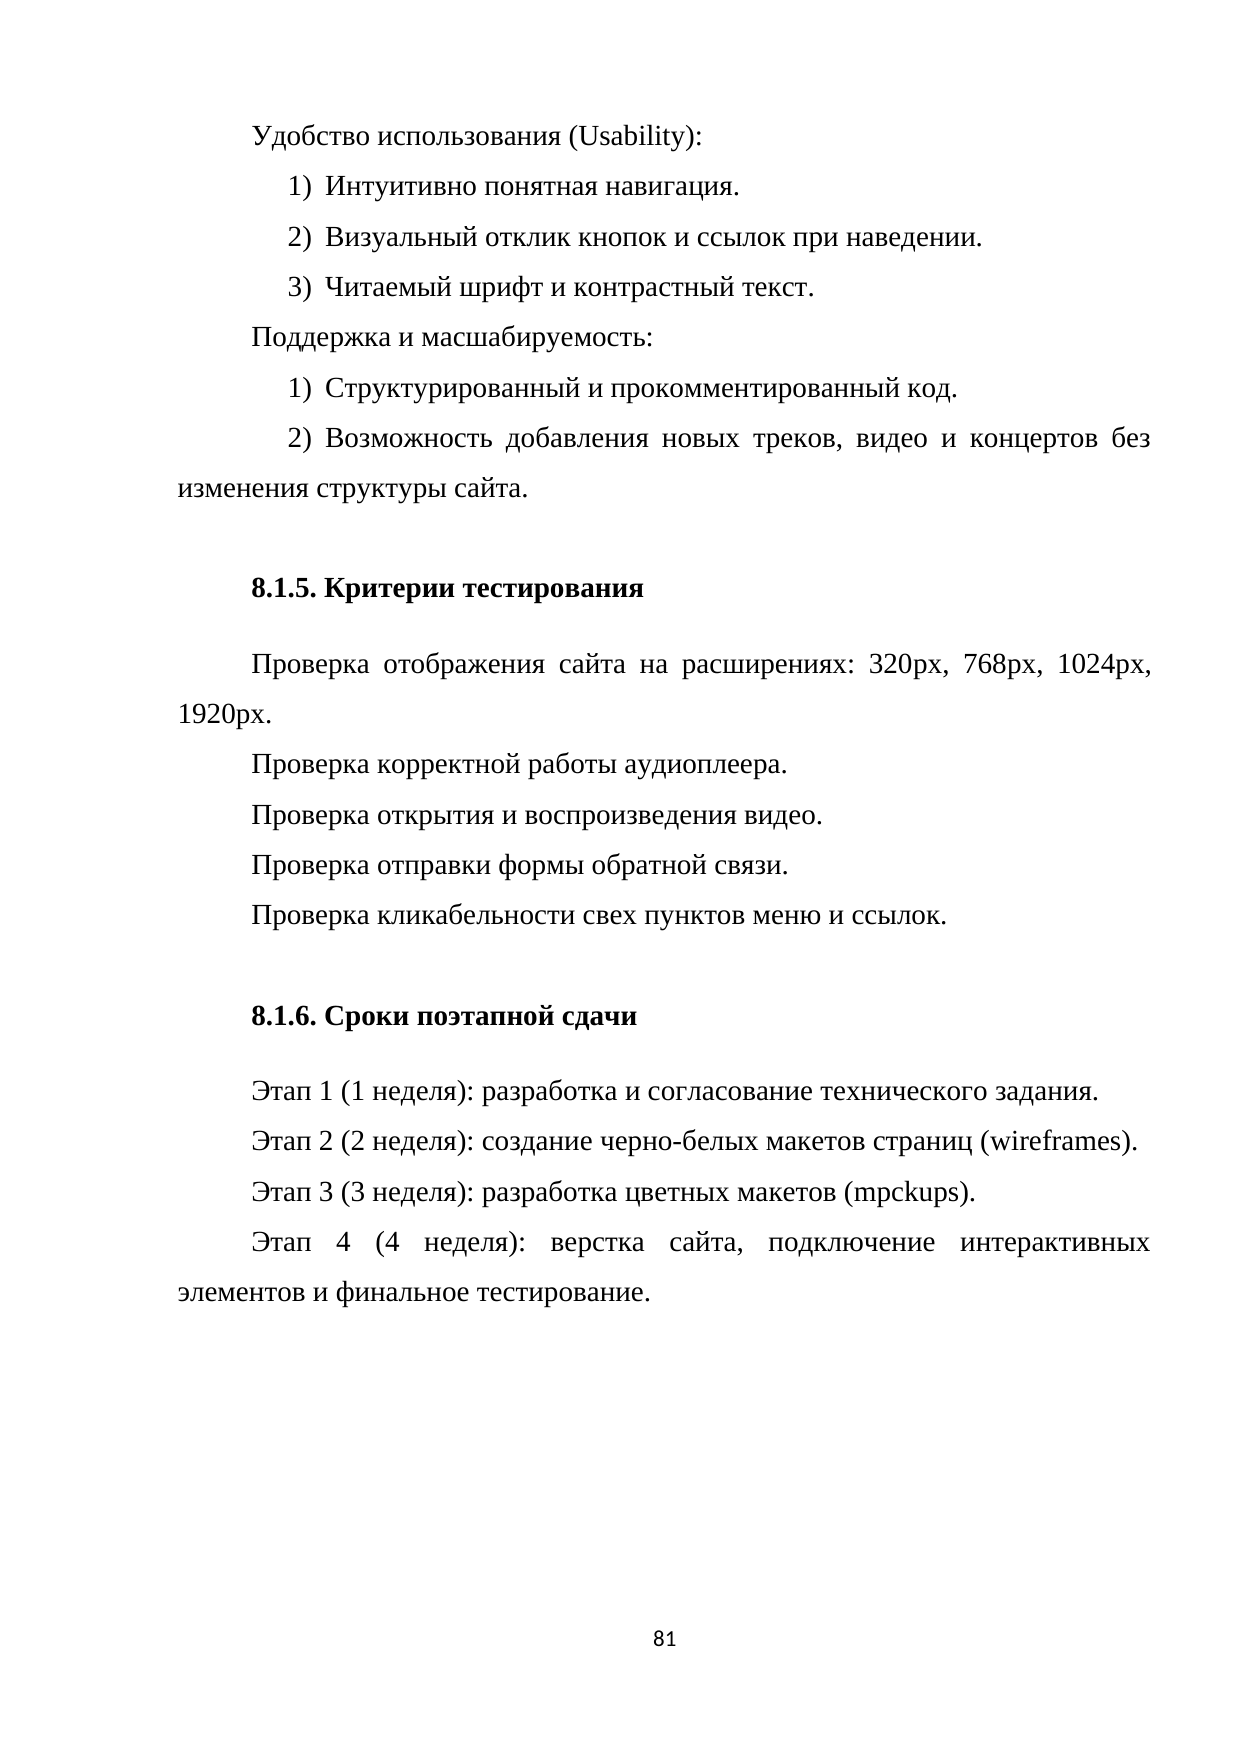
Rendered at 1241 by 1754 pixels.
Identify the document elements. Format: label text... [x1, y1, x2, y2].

list Визуальный отклик кнопок и ссылок при наведении. [287, 219, 1152, 252]
list Возможность добавления новых треков, видео и концертов без изменения структуры сайта. [177, 420, 1152, 504]
text Поддержка и масшабируемость: [177, 319, 1152, 353]
text Проверка отображения сайта на расширениях: 320px, 768px, 1024px, 1920px. [177, 646, 1152, 730]
list Читаемый шрифт и контрастный текст. [287, 269, 1152, 303]
text Проверка открытия и воспроизведения видео. [177, 797, 1152, 830]
text Проверка кликабельности свех пунктов меню и ссылок. [177, 897, 1152, 931]
text Проверка отправки формы обратной связи. [177, 847, 1152, 881]
text Этап 3 (3 неделя): разработка цветных макетов (mpckups). [177, 1174, 1152, 1207]
list Структурированный и прокомментированный код. [287, 370, 1152, 403]
text Удобство использования (Usability): [177, 118, 1152, 152]
text Этап 2 (2 неделя): создание черно-белых макетов страниц (wireframes). [177, 1123, 1152, 1157]
text Проверка корректной работы аудиоплеера. [177, 747, 1152, 780]
text 8.1.5. Критерии тестирования [177, 571, 1152, 604]
text Этап 4 (4 неделя): верстка сайта, подключение интерактивных элементов и финальное тестирование. [177, 1224, 1152, 1308]
text Этап 1 (1 неделя): разработка и согласование технического задания. [177, 1073, 1152, 1107]
list Интуитивно понятная навигация. [287, 168, 1152, 202]
text 8.1.6. Сроки поэтапной сдачи [177, 998, 1152, 1031]
